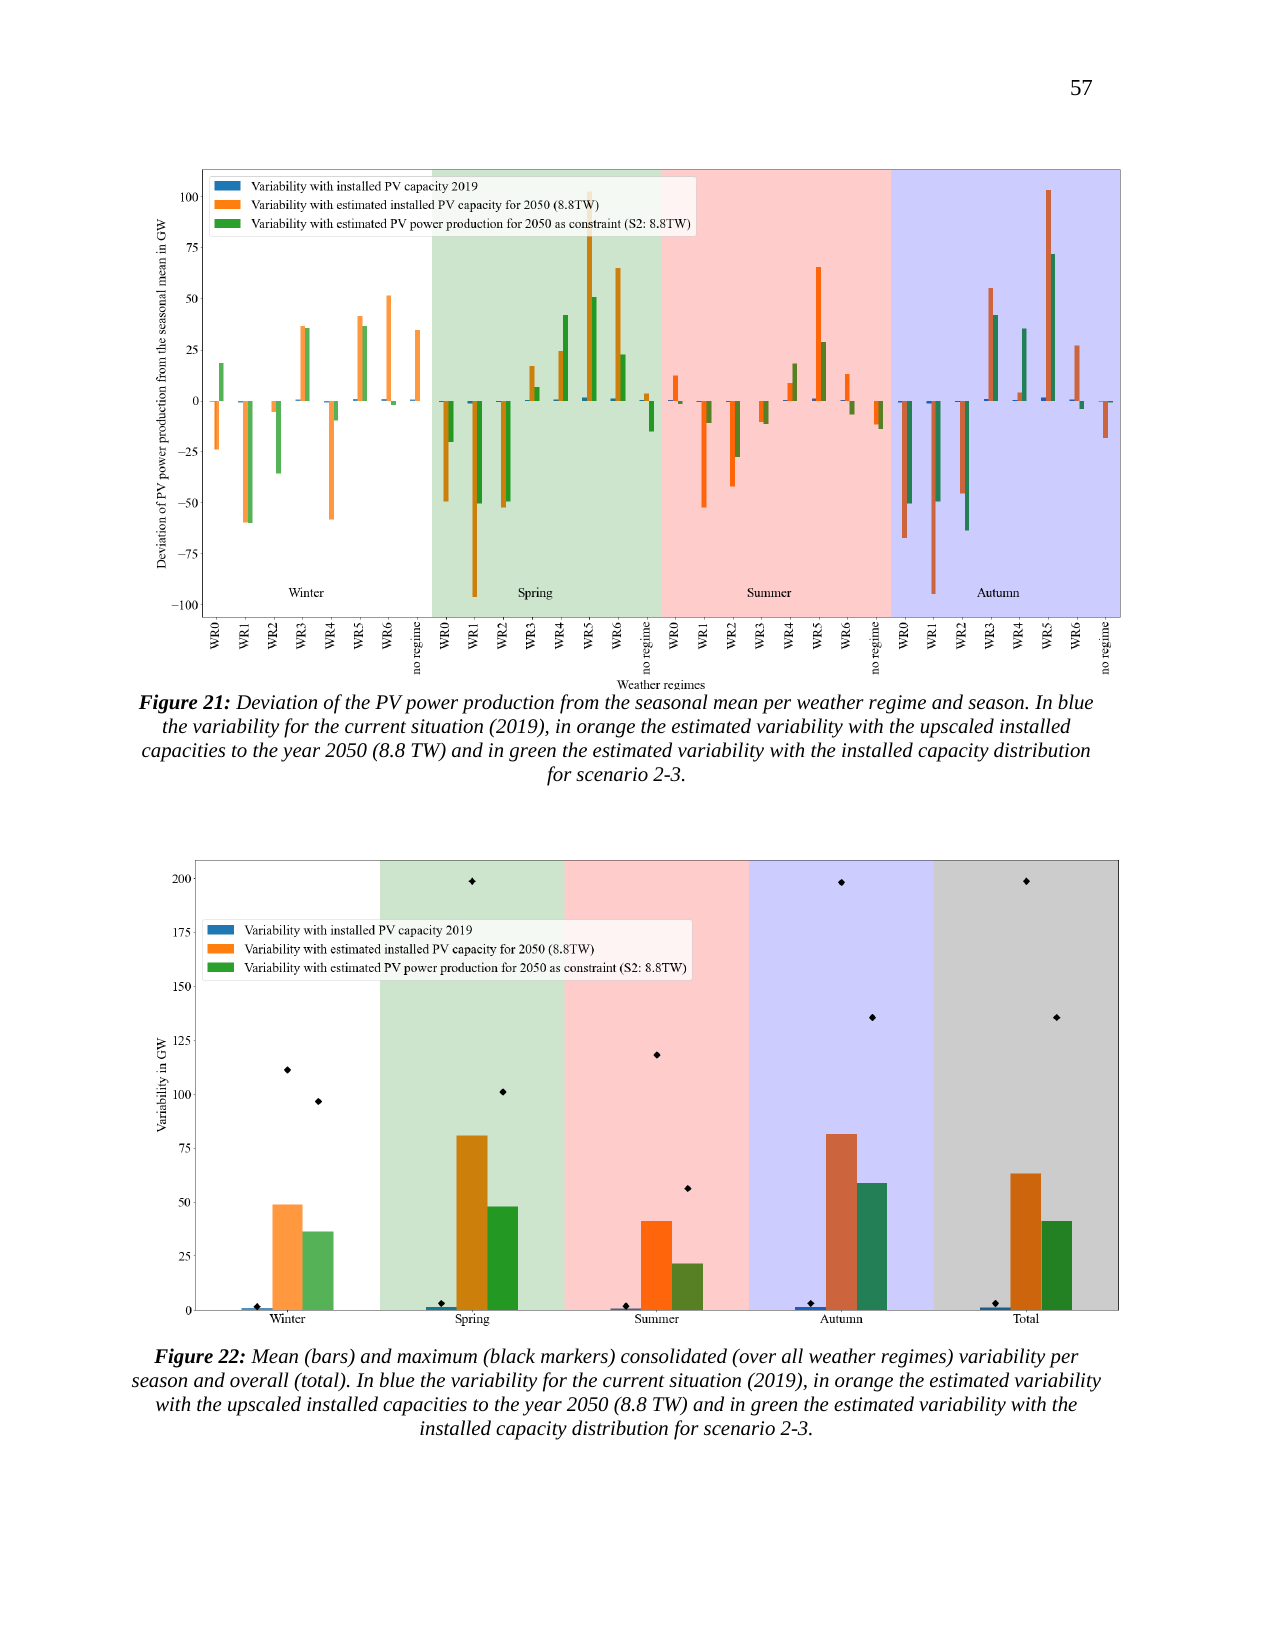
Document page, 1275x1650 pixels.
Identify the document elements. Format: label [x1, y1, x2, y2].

picture [147, 852, 1128, 1338]
picture [148, 157, 1127, 691]
